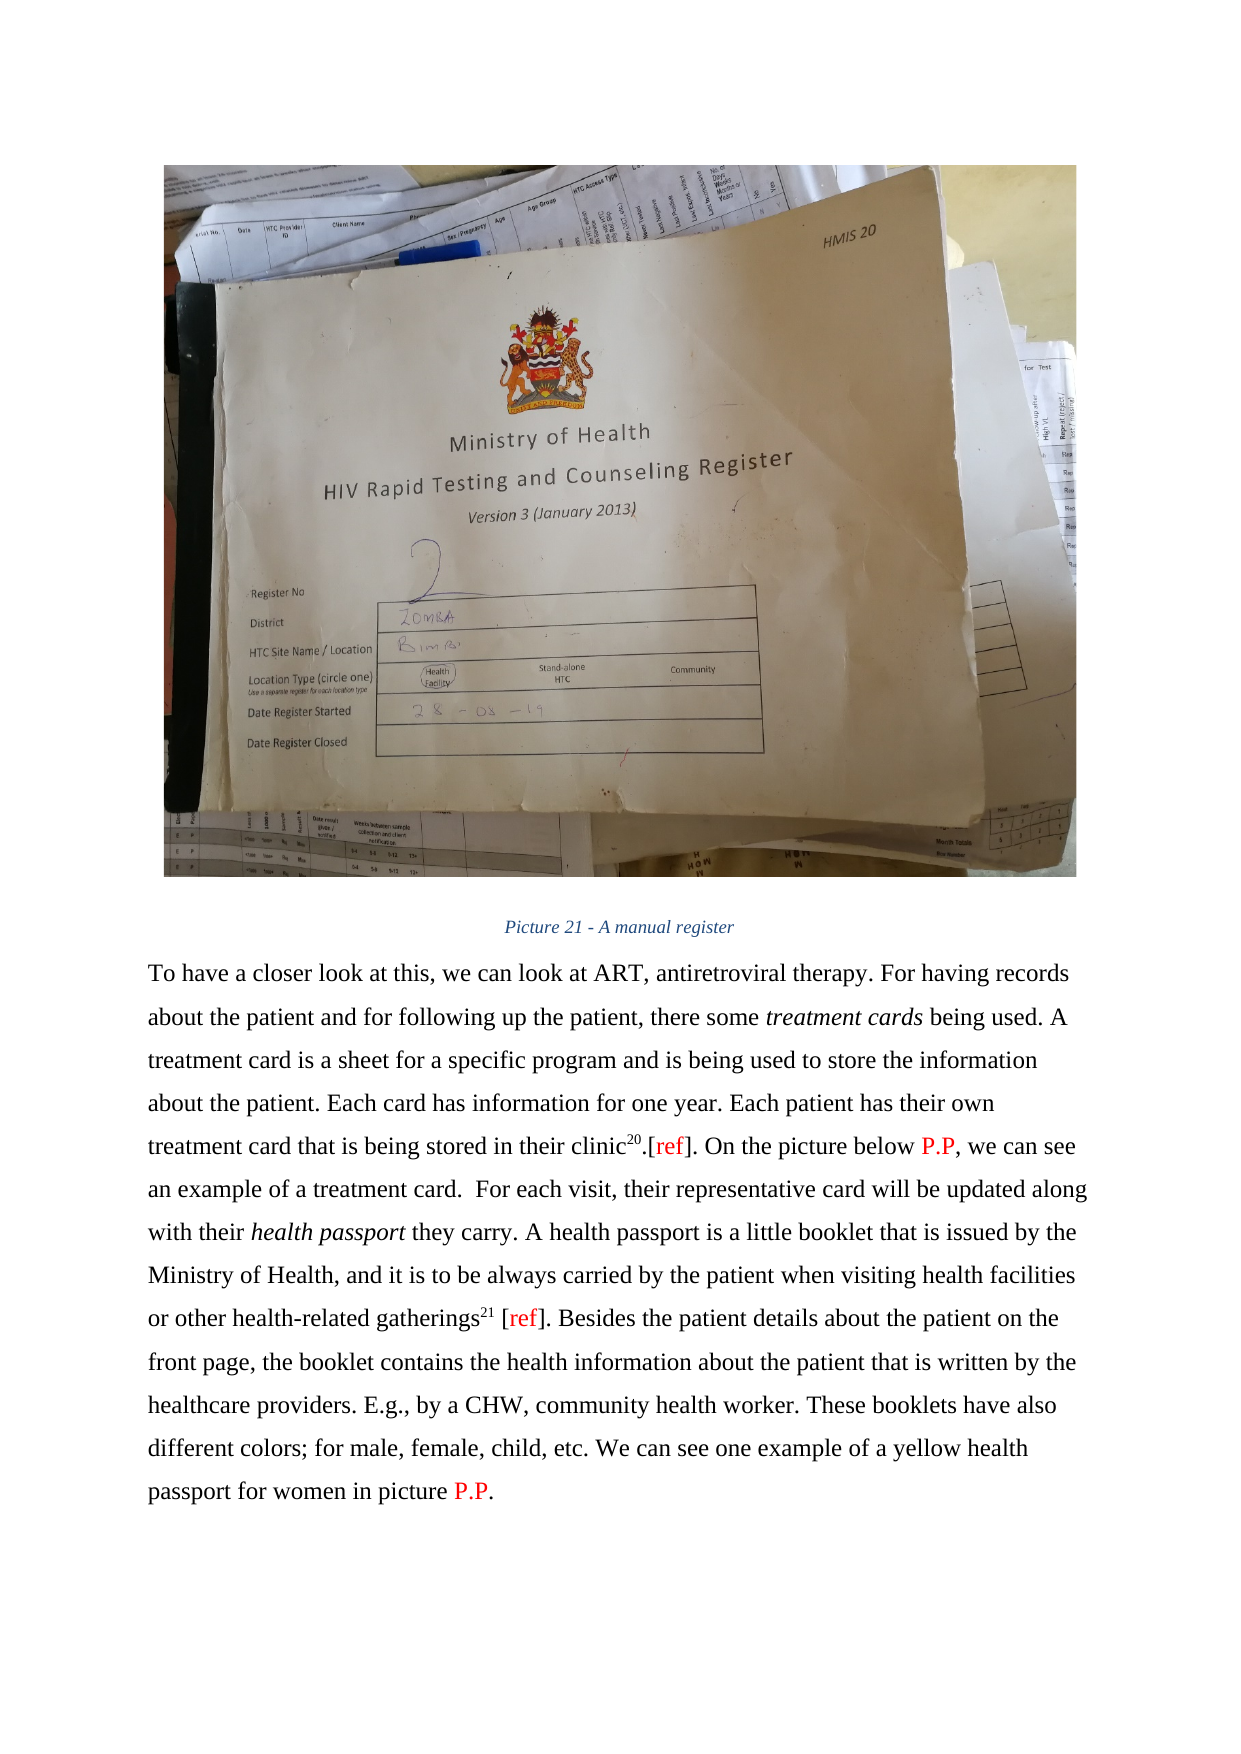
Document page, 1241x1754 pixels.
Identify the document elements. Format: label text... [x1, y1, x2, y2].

text To have a closer look at this, we can look at ART, antiretroviral therapy. For having records about the patient and for following up the patient, there some treatment cards being used. A treatment card is a sheet for a specific program and is being used to store the information about the patient. Each card has information for one year. Each patient has their own treatment card that is being stored in their clinic.[ref]. On the picture below P.P, we can see an example of a treatment card. For each visit, their representative card will be updated along with their health passport they carry. A health passport is a little booklet that is issued by the Ministry of Health, and it is to be always carried by the patient when visiting health facilities or other health-related gatherings [ref]. Besides the patient details about the patient on the front page, the booklet contains the health information about the patient that is written by the healthcare providers. E.g., by a CHW, community health worker. These booklets have also different colors; for male, female, child, etc. We can see one example of a yellow health passport for women in picture P.P. [148, 958, 1092, 1505]
text Picture 21 - A manual register [148, 916, 1092, 938]
picture [163, 165, 1077, 877]
